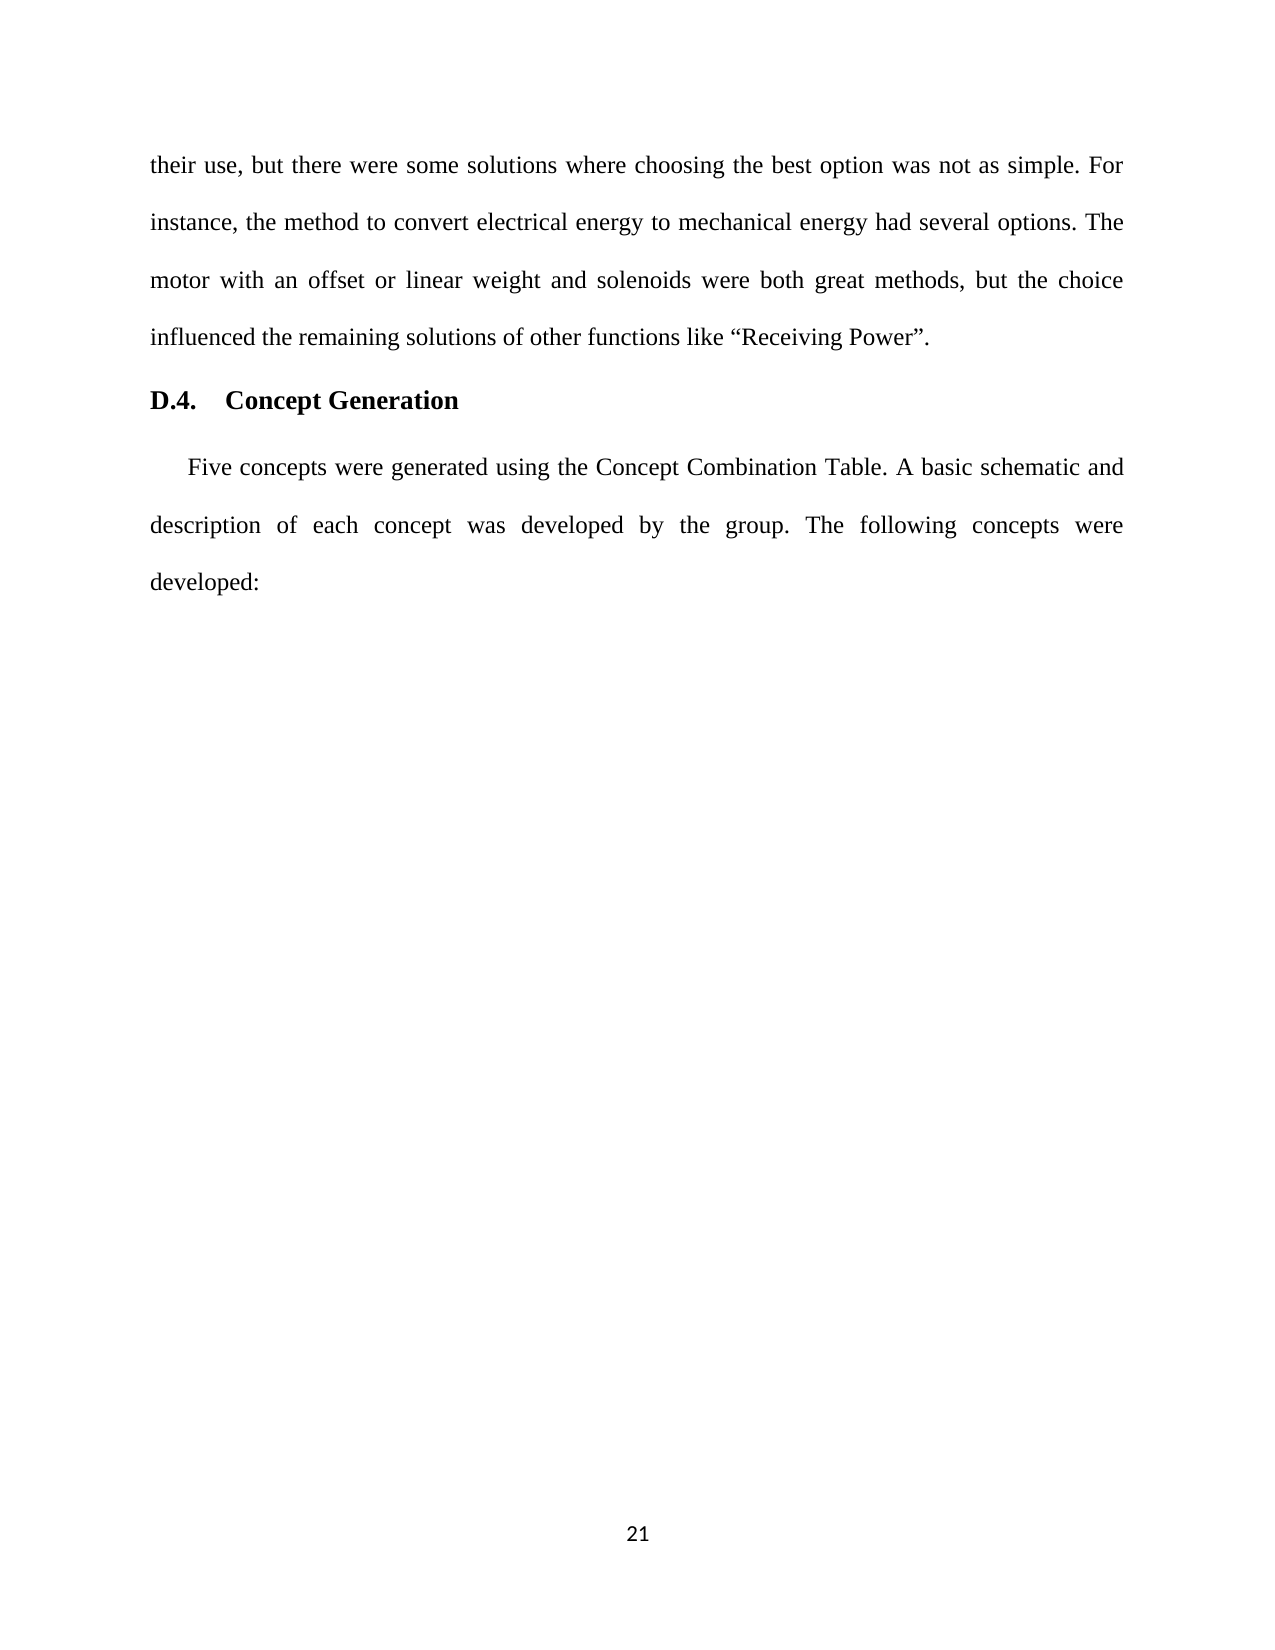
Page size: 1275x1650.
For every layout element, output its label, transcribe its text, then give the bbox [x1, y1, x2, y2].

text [150, 150, 1125, 351]
text Five concepts were generated using the Concept Combination Table. A basic schematic and description of each concept was developed by the group. The following concepts were developed: [150, 452, 1125, 596]
subtitle D.4. Concept Generation [150, 384, 1125, 415]
